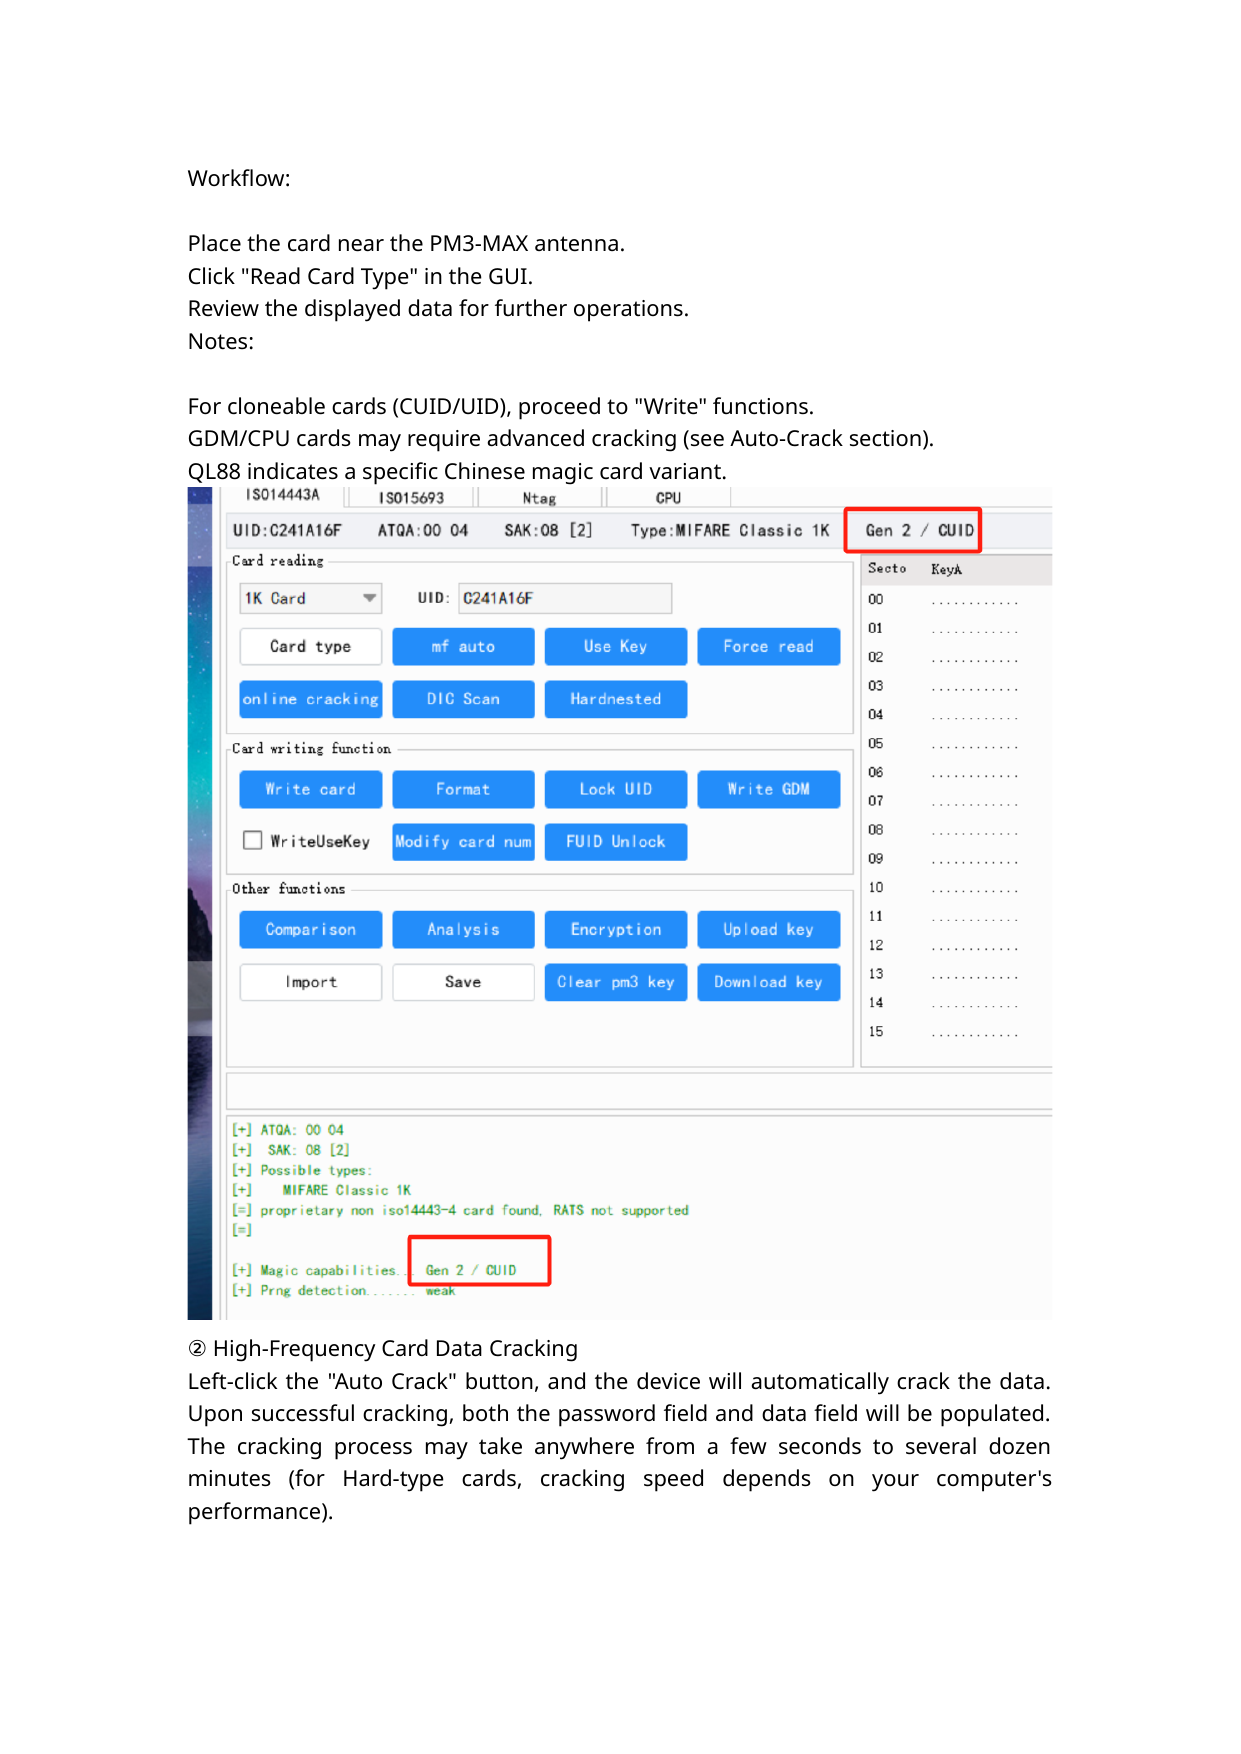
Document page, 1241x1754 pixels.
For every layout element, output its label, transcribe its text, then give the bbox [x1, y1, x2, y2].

list ​​QL88​​ indicates a specific Chinese magic card variant. [187, 454, 1053, 487]
list Left-click the ​​"Auto Crack"​​ button, and the device will automatically crack the data. Upon successful cracking, both the password field and data field will be populated. The cracking process may take anywhere from a few seconds to several dozen minutes (for ​​Hard​​-type cards, cracking speed depends on your computer's performance). [187, 1364, 1053, 1527]
picture [187, 487, 1053, 1320]
list For ​​cloneable cards (CUID/UID)​​, proceed to "Write" functions. [187, 389, 1053, 422]
list Click ​​"Read Card Type"​​ in the GUI. [187, 259, 1053, 292]
list ​​Workflow​​: [187, 162, 1053, 194]
list ​​Notes​​: [187, 324, 1053, 357]
list ​​GDM/CPU cards​​ may require advanced cracking (see Auto-Crack section). [187, 422, 1053, 454]
list Review the displayed data for further operations. [187, 292, 1053, 324]
list ​​② High-Frequency Card Data Cracking​​ [187, 1332, 1053, 1364]
list Place the card near the PM3-MAX antenna. [187, 227, 1053, 259]
